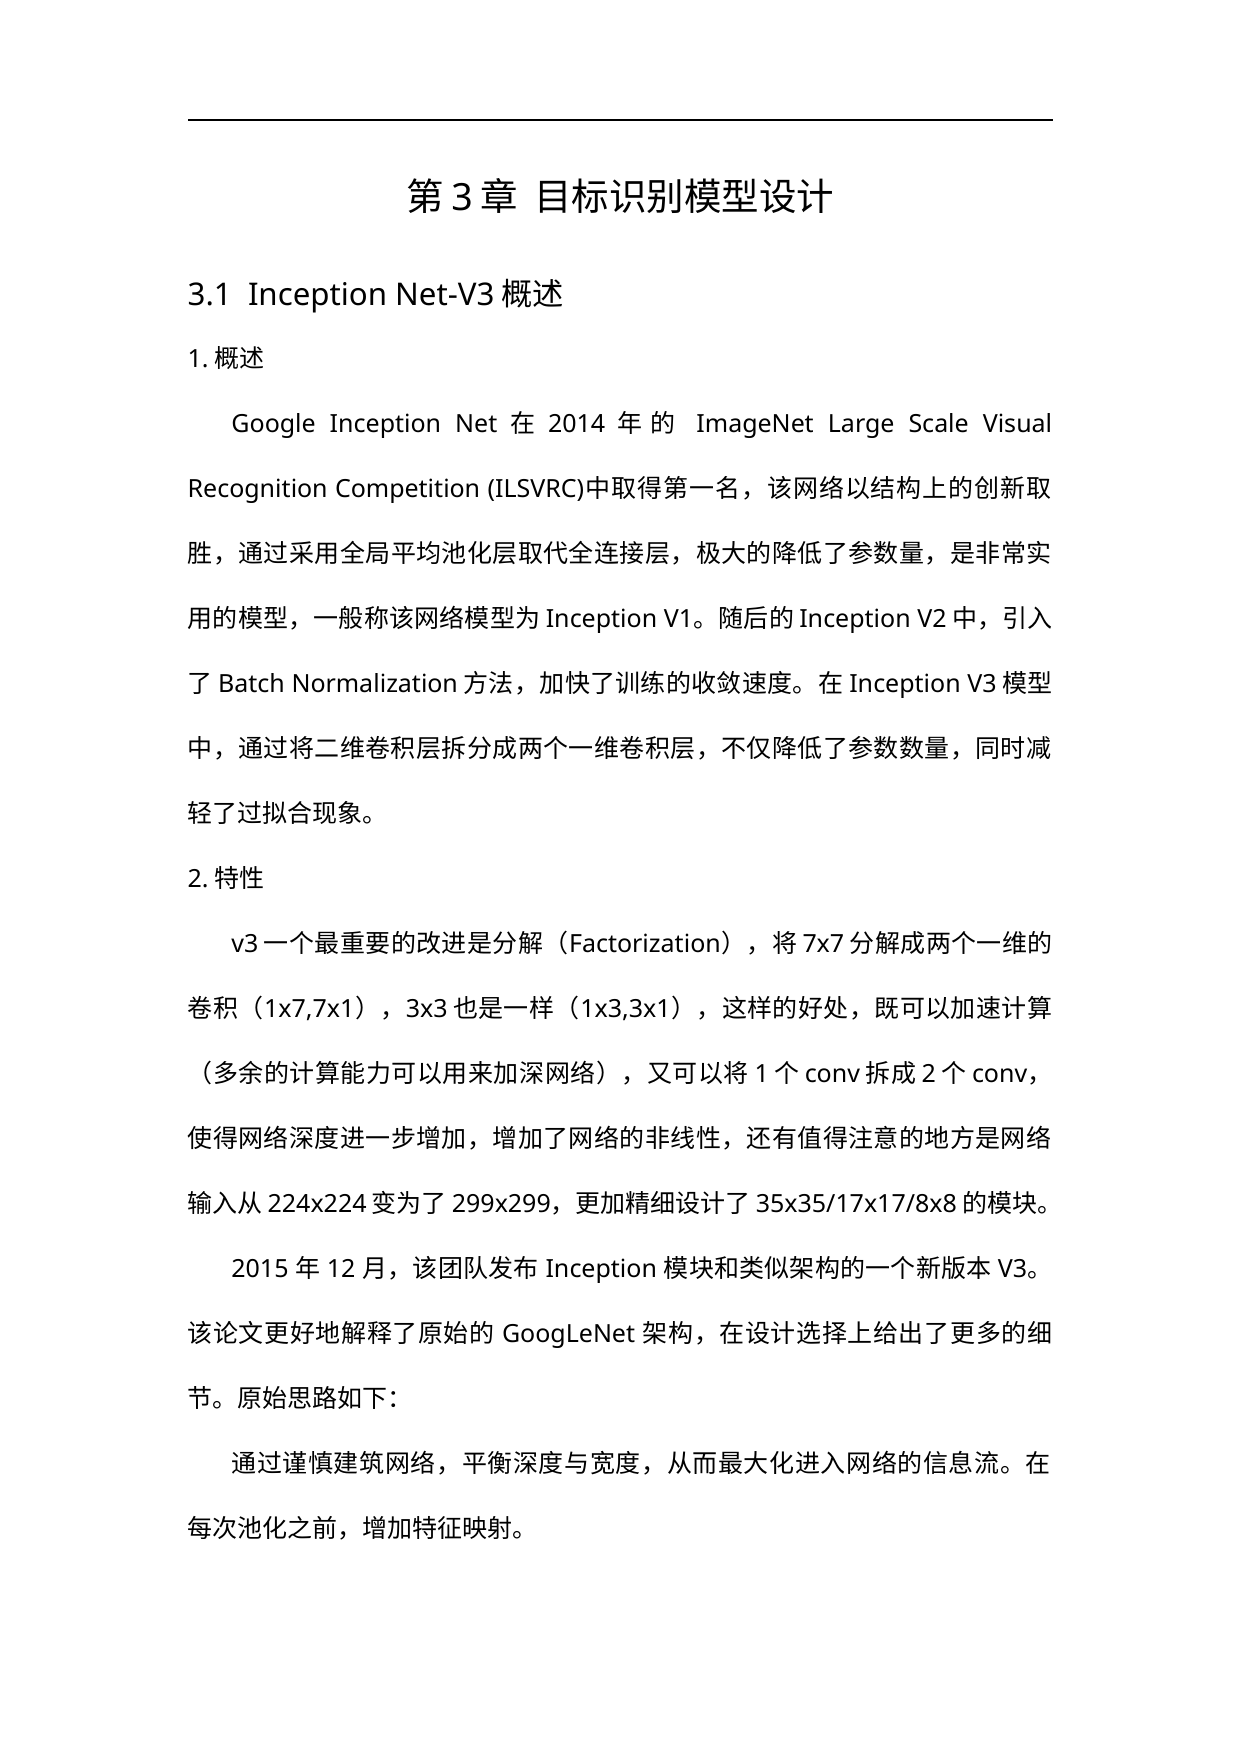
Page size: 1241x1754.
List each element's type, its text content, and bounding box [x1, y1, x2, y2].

text 2. 特性 [187, 844, 1053, 909]
text 1. 概述 [187, 324, 1053, 389]
text 第3章 目标识别模型设计 [187, 162, 1053, 227]
text v3一个最重要的改进是分解（Factorization），将7x7分解成两个一维的卷积（1x7,7x1），3x3也是一样（1x3,3x1），这样的好处，既可以加速计算（多余的计算能力可以用来加深网络），又可以将1个conv拆成2个conv，使得网络深度进一步增加，增加了网络的非线性，还有值得注意的地方是网络输入从224x224变为了299x299，更加精细设计了35x35/17x17/8x8的模块。 [187, 909, 1053, 1234]
text 3.1 Inception Net-V3概述 [187, 259, 1053, 324]
text Google Inception Net在2014年的 ImageNet Large Scale Visual Recognition Competition (ILSVRC)中取得第一名，该网络以结构上的创新取胜，通过采用全局平均池化层取代全连接层，极大的降低了参数量，是非常实用的模型，一般称该网络模型为Inception V1。随后的Inception V2中，引入了Batch Normalization方法，加快了训练的收敛速度。在Inception V3模型中，通过将二维卷积层拆分成两个一维卷积层，不仅降低了参数数量，同时减轻了过拟合现象。 [187, 389, 1053, 844]
text 2015 年 12 月，该团队发布 Inception 模块和类似架构的一个新版本V3。该论文更好地解释了原始的 GoogLeNet 架构，在设计选择上给出了更多的细节。原始思路如下： [187, 1234, 1053, 1429]
text 通过谨慎建筑网络，平衡深度与宽度，从而最大化进入网络的信息流。在每次池化之前，增加特征映射。 [187, 1429, 1053, 1559]
